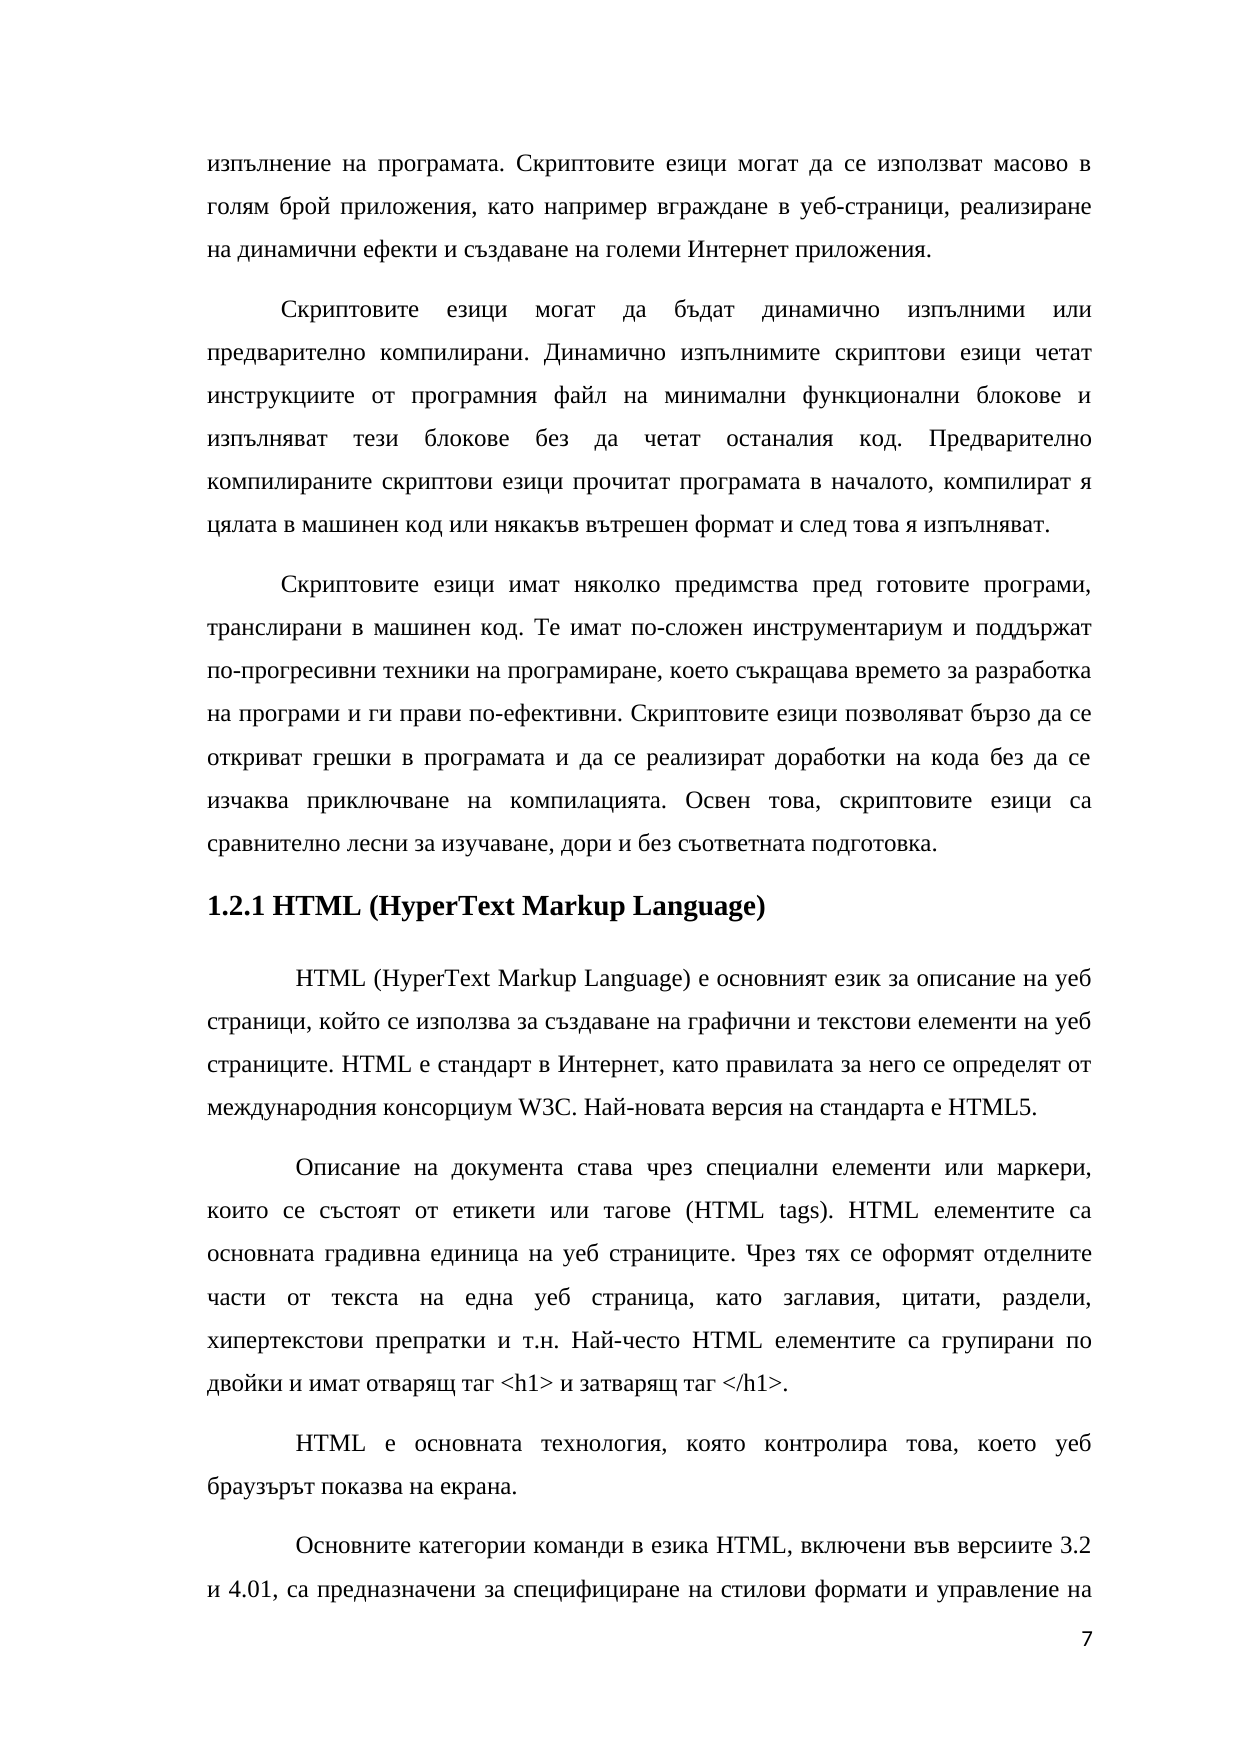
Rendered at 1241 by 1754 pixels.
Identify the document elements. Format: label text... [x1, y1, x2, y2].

subtitle 1.2.1 HTML (HyperText Markup Language) [207, 888, 1092, 921]
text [207, 148, 1092, 263]
text Описание на документа става чрез специални елементи или маркери, които се състоят от етикети или тагове (HTML tags). HTML елементите са основната градивна единица на уеб страниците. Чрез тях се оформят отделните части от текста на една уеб страница, като заглавия, цитати, раздели, хипертекстови препратки и т.н. Най-често HTML елементите са групирани по двойки и имат отварящ таг <h1> и затварящ таг </h1>. [207, 1152, 1092, 1397]
text HTML е основната технология, която контролира това, което уеб браузърът показва на екрана. [207, 1428, 1092, 1499]
text Скриптовите езици могат да бъдат динамично изпълними или предварително компилирани. Динамично изпълнимите скриптови езици четат инструкциите от програмния файл на минимални функционални блокове и изпълняват тези блокове без да четат останалия код. Предварително компилираните скриптови езици прочитат програмата в началото, компилират я цялата в машинен код или някакъв вътрешен формат и след това я изпълняват. [207, 294, 1092, 538]
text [207, 1531, 1092, 1602]
text Скриптовите езици имат няколко предимства пред готовите програми, транслирани в машинен код. Те имат по-сложен инструментариум и поддържат по-прогресивни техники на програмиране, което съкращава времето за разработка на програми и ги прави по-ефективни. Скриптовите езици позволяват бързо да се откриват грешки в програмата и да се реализират доработки на кода без да се изчаква приключване на компилацията. Освен това, скриптовите езици са сравнително лесни за изучаване, дори и без съответната подготовка. [207, 569, 1092, 857]
text HTML (HyperText Markup Language) е основният език за описание на уеб страници, който се използва за създаване на графични и текстови елементи на уеб страниците. HTML е стандарт в Интернет, като правилата за него се определят от международния консорциум W3C. Най-новата версия на стандарта е HTML5. [207, 963, 1092, 1121]
